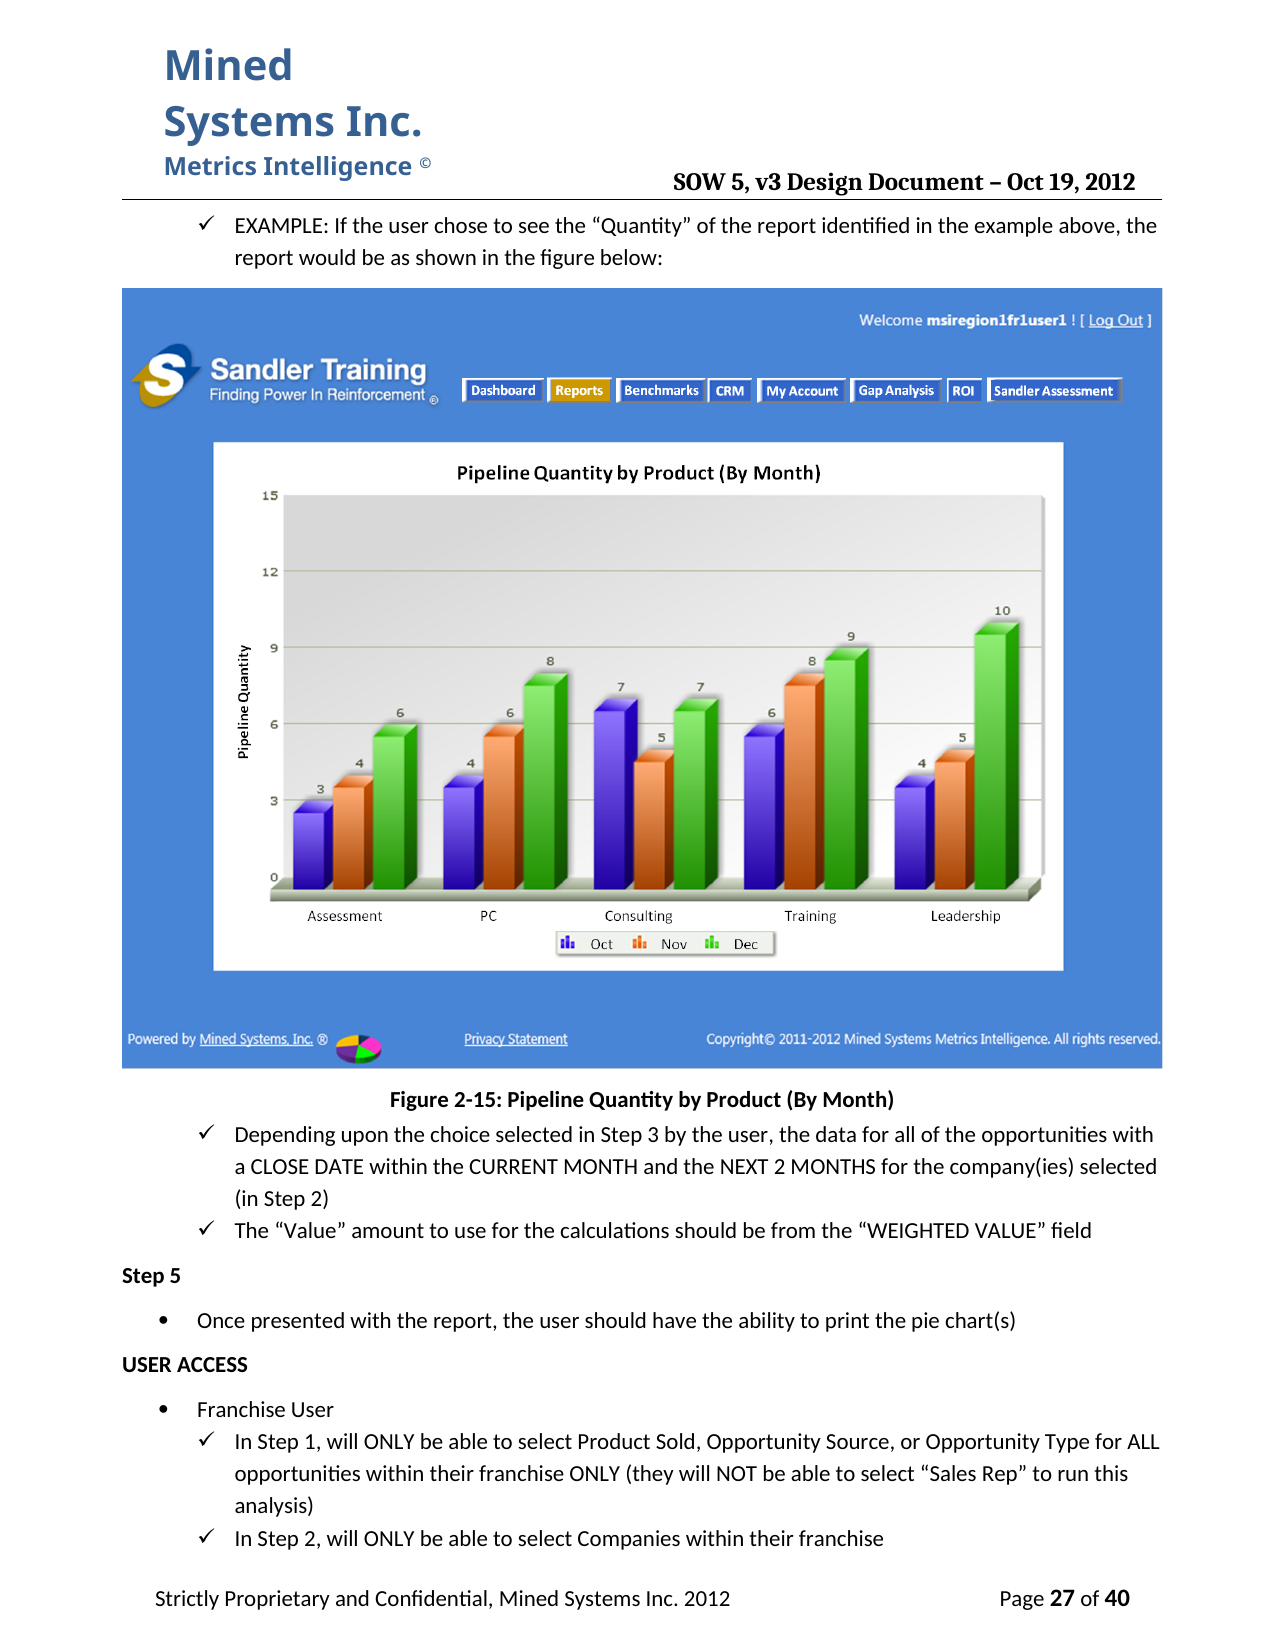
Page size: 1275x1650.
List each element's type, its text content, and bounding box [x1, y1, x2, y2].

list In Step 1, will ONLY be able to select Product Sold, Opportunity Source, or Opportunity Type for ALL opportunities within their franchise ONLY (they will NOT be able to select “Sales Rep” to run this analysis) [197, 1427, 1162, 1520]
list Once presented with the report, the user should have the ability to print the pie chart(s) [159, 1306, 1162, 1334]
list Franchise User [159, 1395, 1162, 1423]
list Depending upon the choice selected in Step 3 by the user, the data for all of the opportunities with a CLOSE DATE within the CURRENT MONTH and the NEXT 2 MONTHS for the company(ies) selected (in Step 2) [197, 1120, 1162, 1212]
list EXAMPLE: If the user chose to see the “Quantity” of the report identified in the example above, the report would be as shown in the figure below: [197, 211, 1162, 271]
text Step 5 [122, 1261, 1162, 1289]
list In Step 2, will ONLY be able to select Companies within their franchise [197, 1524, 1162, 1552]
list The “Value” amount to use for the calculations should be from the “WEIGHTED VALUE” field [197, 1216, 1162, 1244]
text USER ACCESS [122, 1350, 1162, 1378]
picture [121, 288, 1163, 1069]
